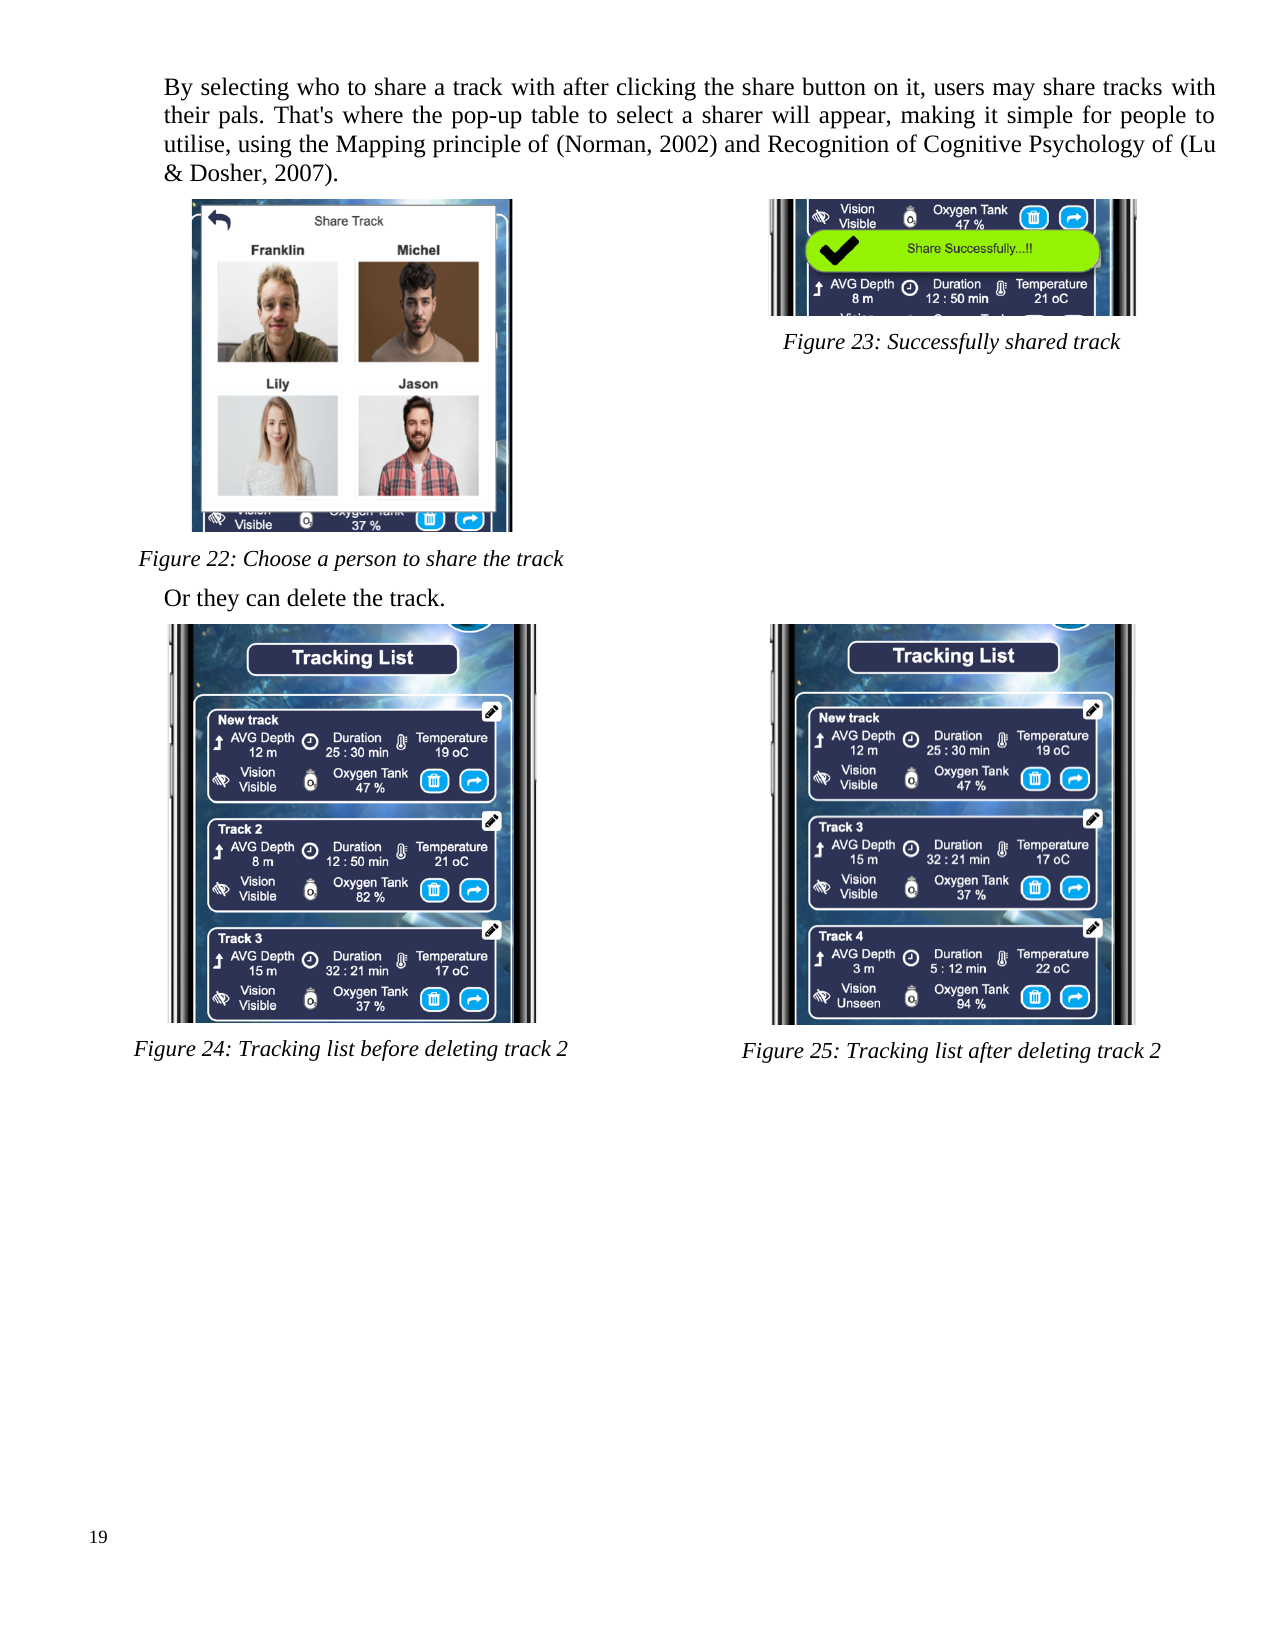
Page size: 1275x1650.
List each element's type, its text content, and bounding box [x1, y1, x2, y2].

picture [769, 624, 1136, 1025]
list By selecting who to share a track with after clicking the share button on it, users may share tracks with their pals. That's where the pop-up table to select a sharer will appear, making it simple for people to utilise, using the Mapping principle of and Recognition of Cognitive Psychology of . [164, 72, 1216, 187]
picture [768, 199, 1137, 316]
picture [167, 624, 537, 1023]
list Or they can delete the track. [164, 583, 1216, 612]
text Figure 24: Tracking list before deleting track 2 [89, 1035, 615, 1062]
text Figure 22: Choose a person to share the track [89, 544, 615, 571]
text Figure 25: Tracking list after deleting track 2 [689, 1037, 1216, 1063]
text Figure 23: Successfully shared track [689, 328, 1216, 355]
picture [191, 199, 513, 532]
